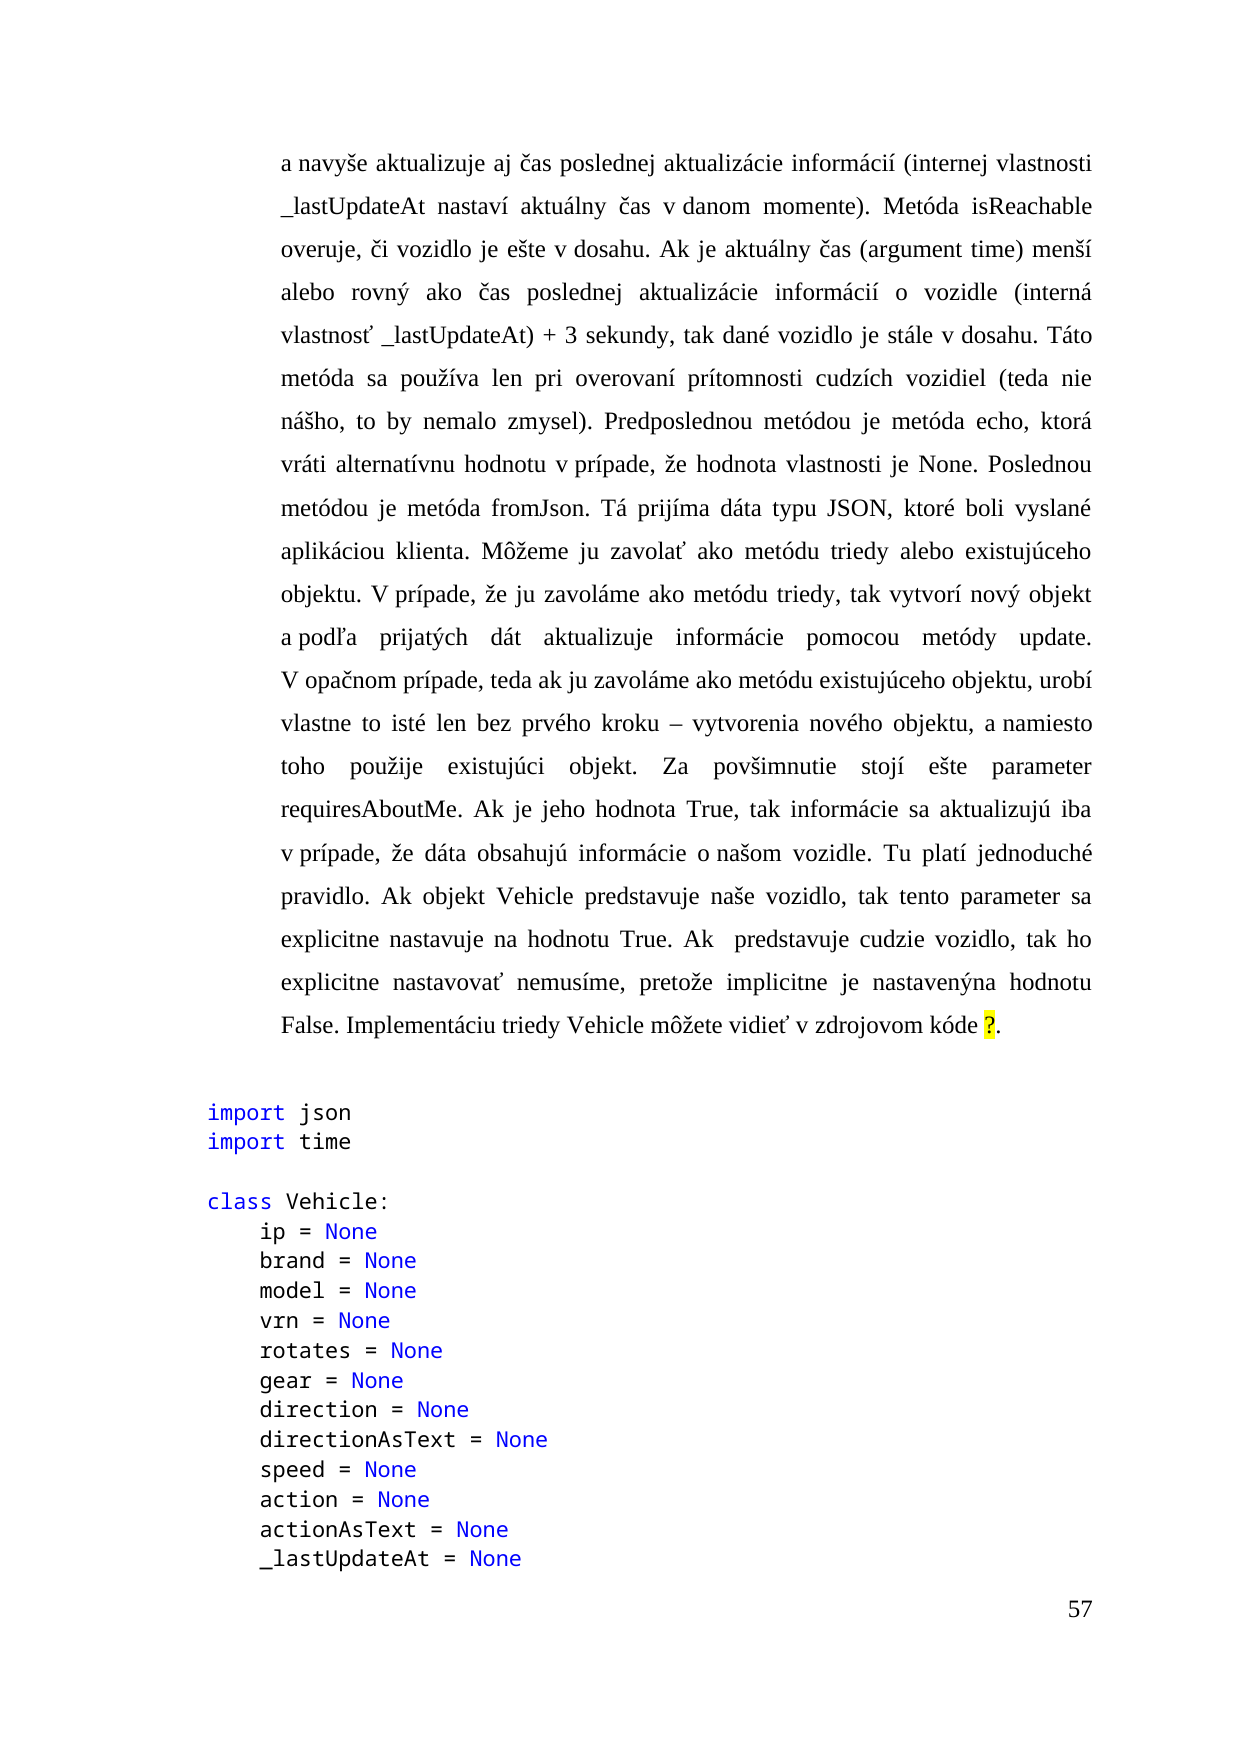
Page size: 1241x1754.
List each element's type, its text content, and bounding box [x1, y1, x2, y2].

text brand = None [207, 1245, 1092, 1275]
text rotates = None [207, 1335, 1092, 1364]
text vrn = None [207, 1305, 1092, 1335]
text import time [207, 1126, 1092, 1156]
text actionAsText = None [207, 1513, 1092, 1543]
text action = None [207, 1484, 1092, 1513]
text directionAsText = None [207, 1424, 1092, 1454]
text speed = None [207, 1454, 1092, 1484]
text _lastUpdateAt = None [207, 1543, 1092, 1573]
text direction = None [207, 1394, 1092, 1424]
text gear = None [207, 1364, 1092, 1394]
text model = None [207, 1275, 1092, 1305]
text import json [207, 1096, 1092, 1126]
text ip = None [207, 1216, 1092, 1245]
text class Vehicle: [207, 1186, 1092, 1216]
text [281, 148, 1092, 1039]
